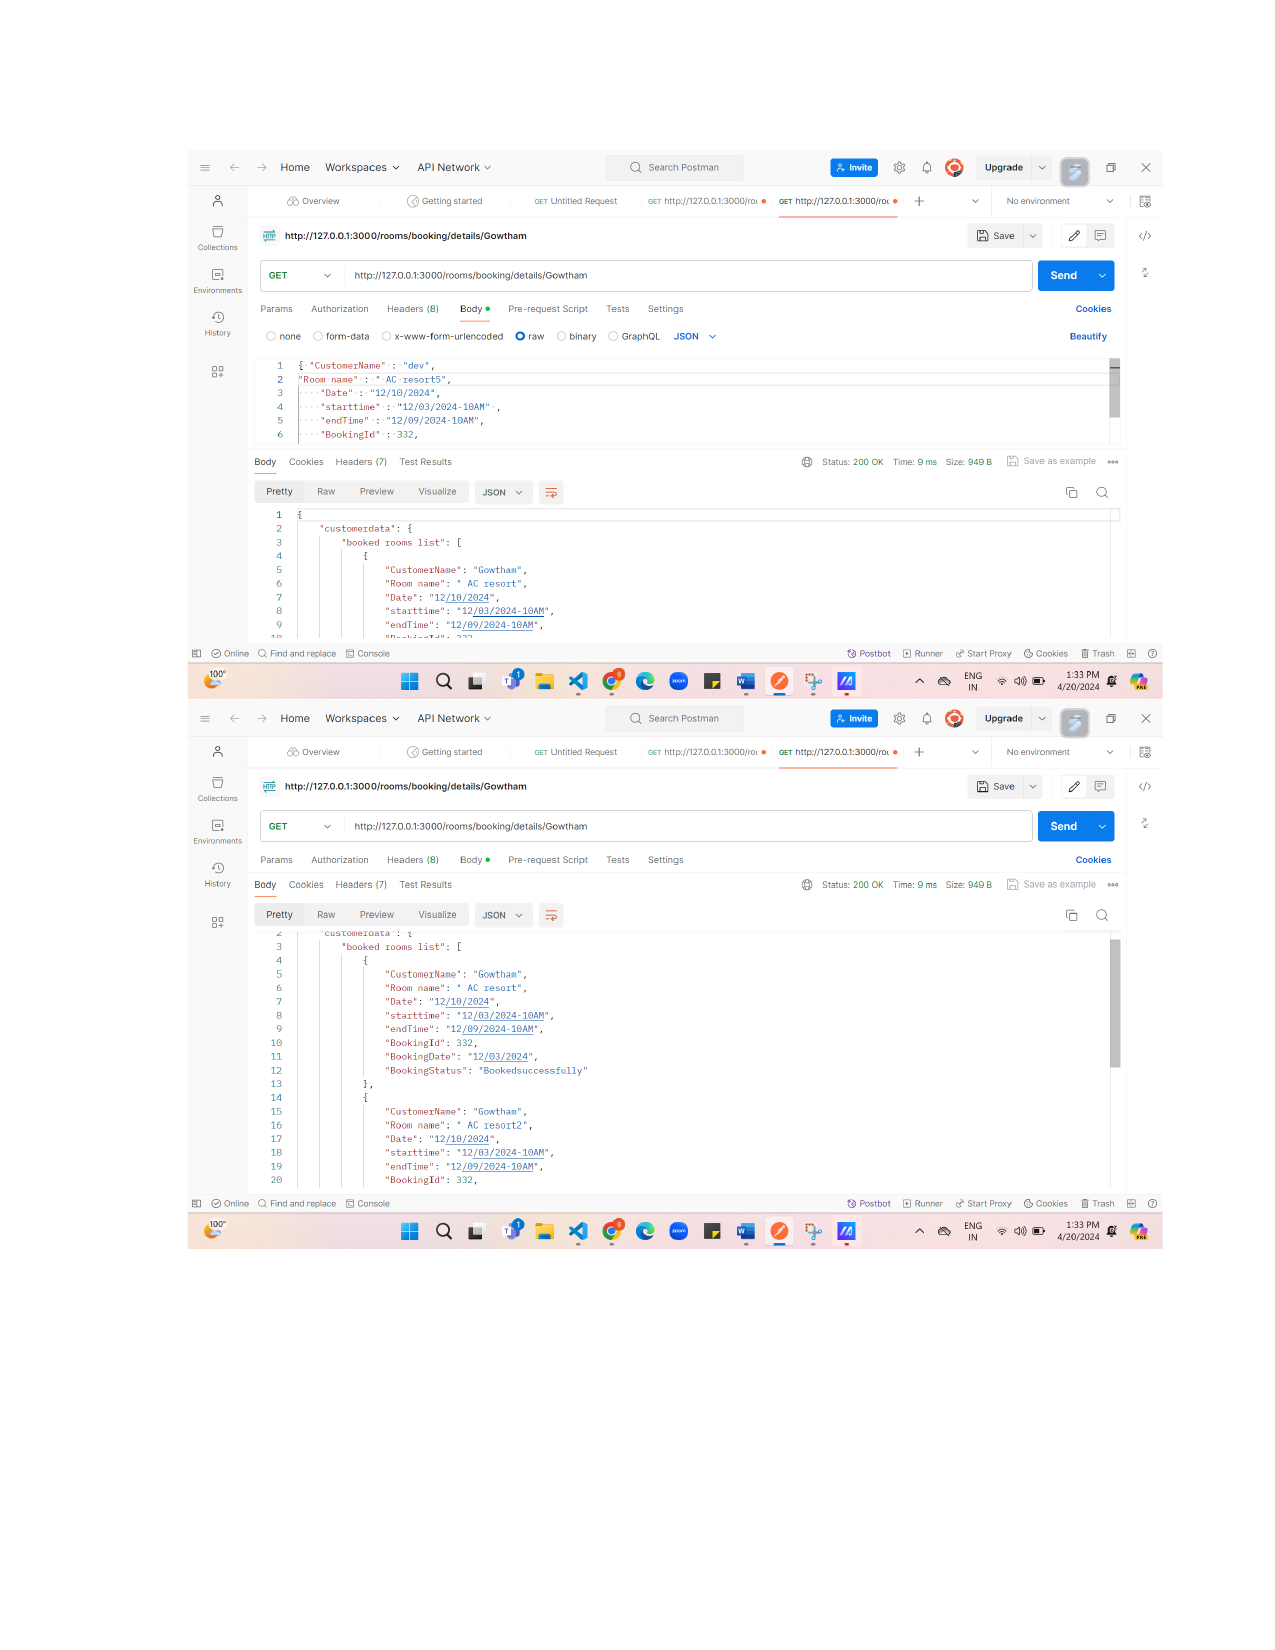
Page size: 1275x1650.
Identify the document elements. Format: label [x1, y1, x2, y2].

picture [187, 150, 1163, 699]
picture [187, 700, 1163, 1249]
